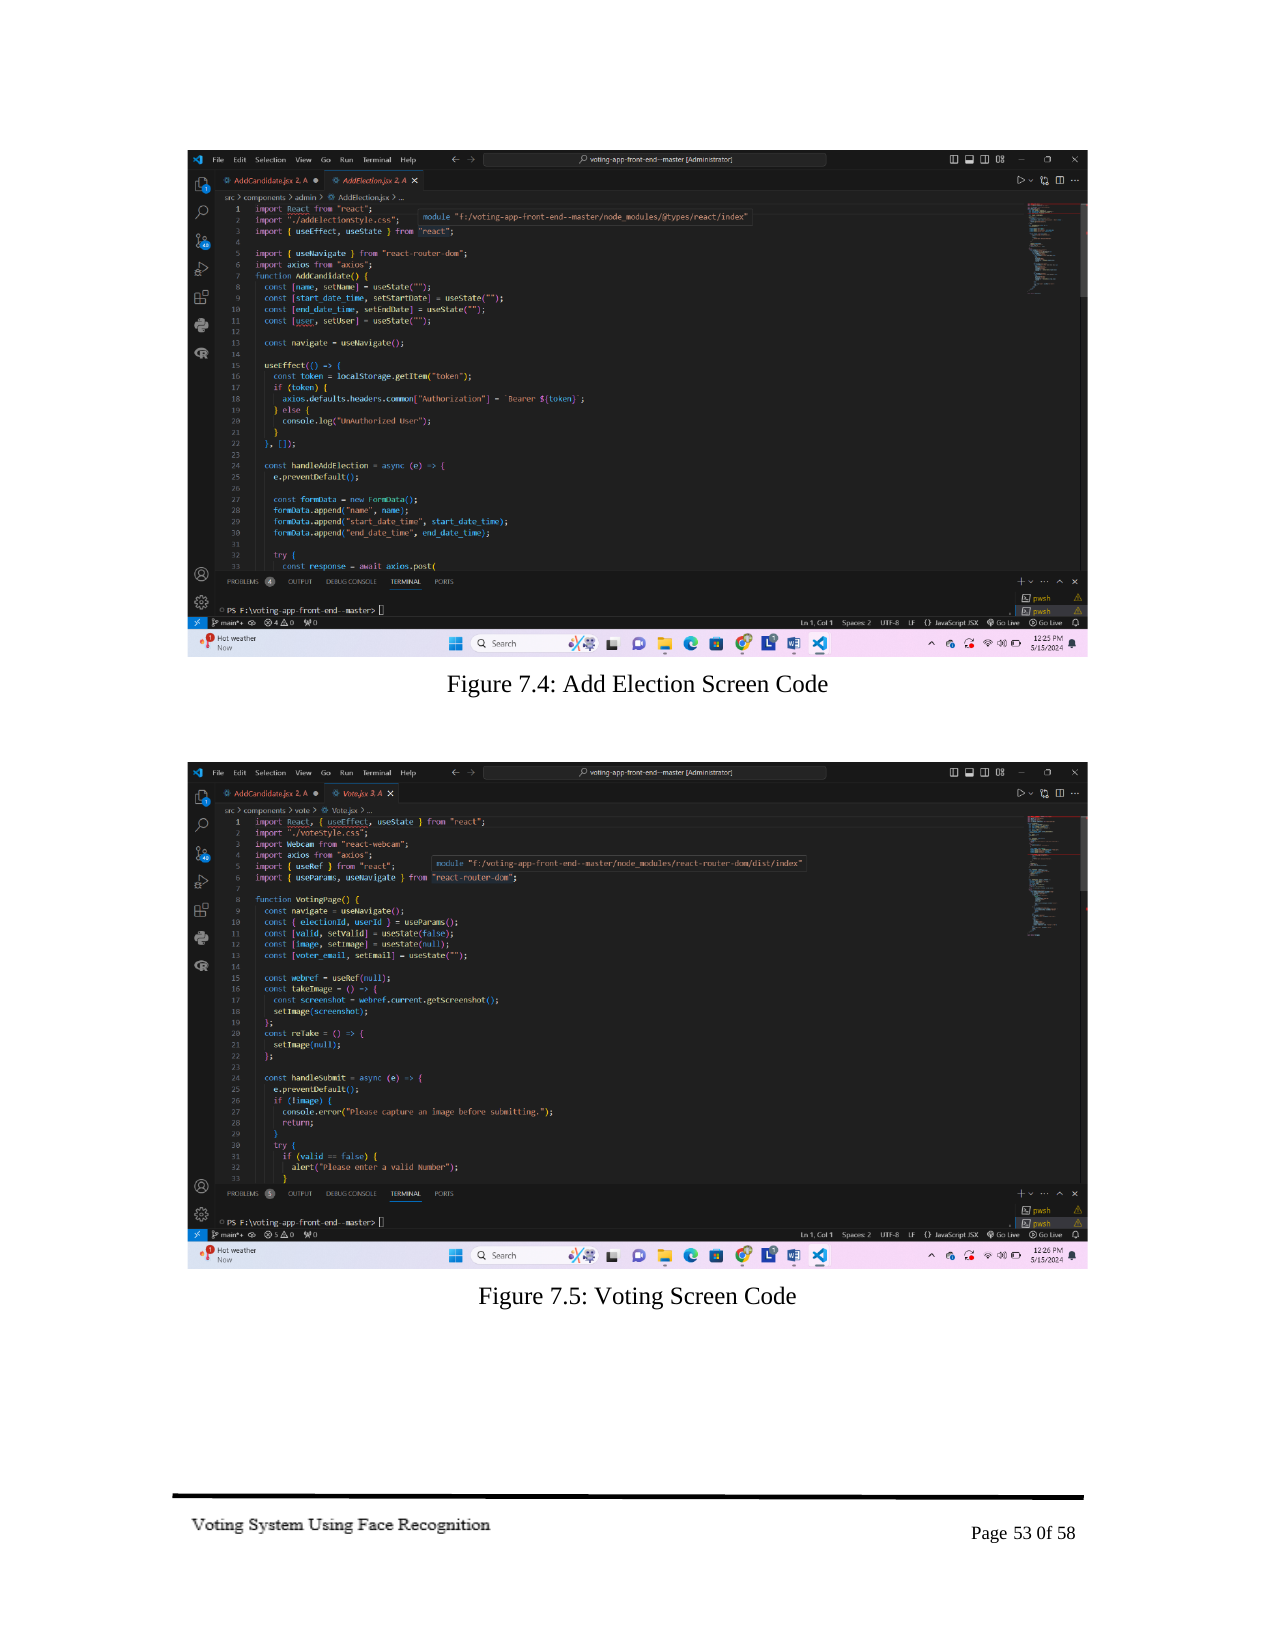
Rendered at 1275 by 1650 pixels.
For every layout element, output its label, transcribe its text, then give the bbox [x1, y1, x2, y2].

picture [187, 1515, 494, 1539]
picture [187, 762, 1088, 1269]
picture [187, 150, 1088, 657]
text Figure 7.5: Voting Screen Code [187, 1281, 1087, 1310]
text Figure 7.4: Add Election Screen Code [187, 669, 1087, 697]
